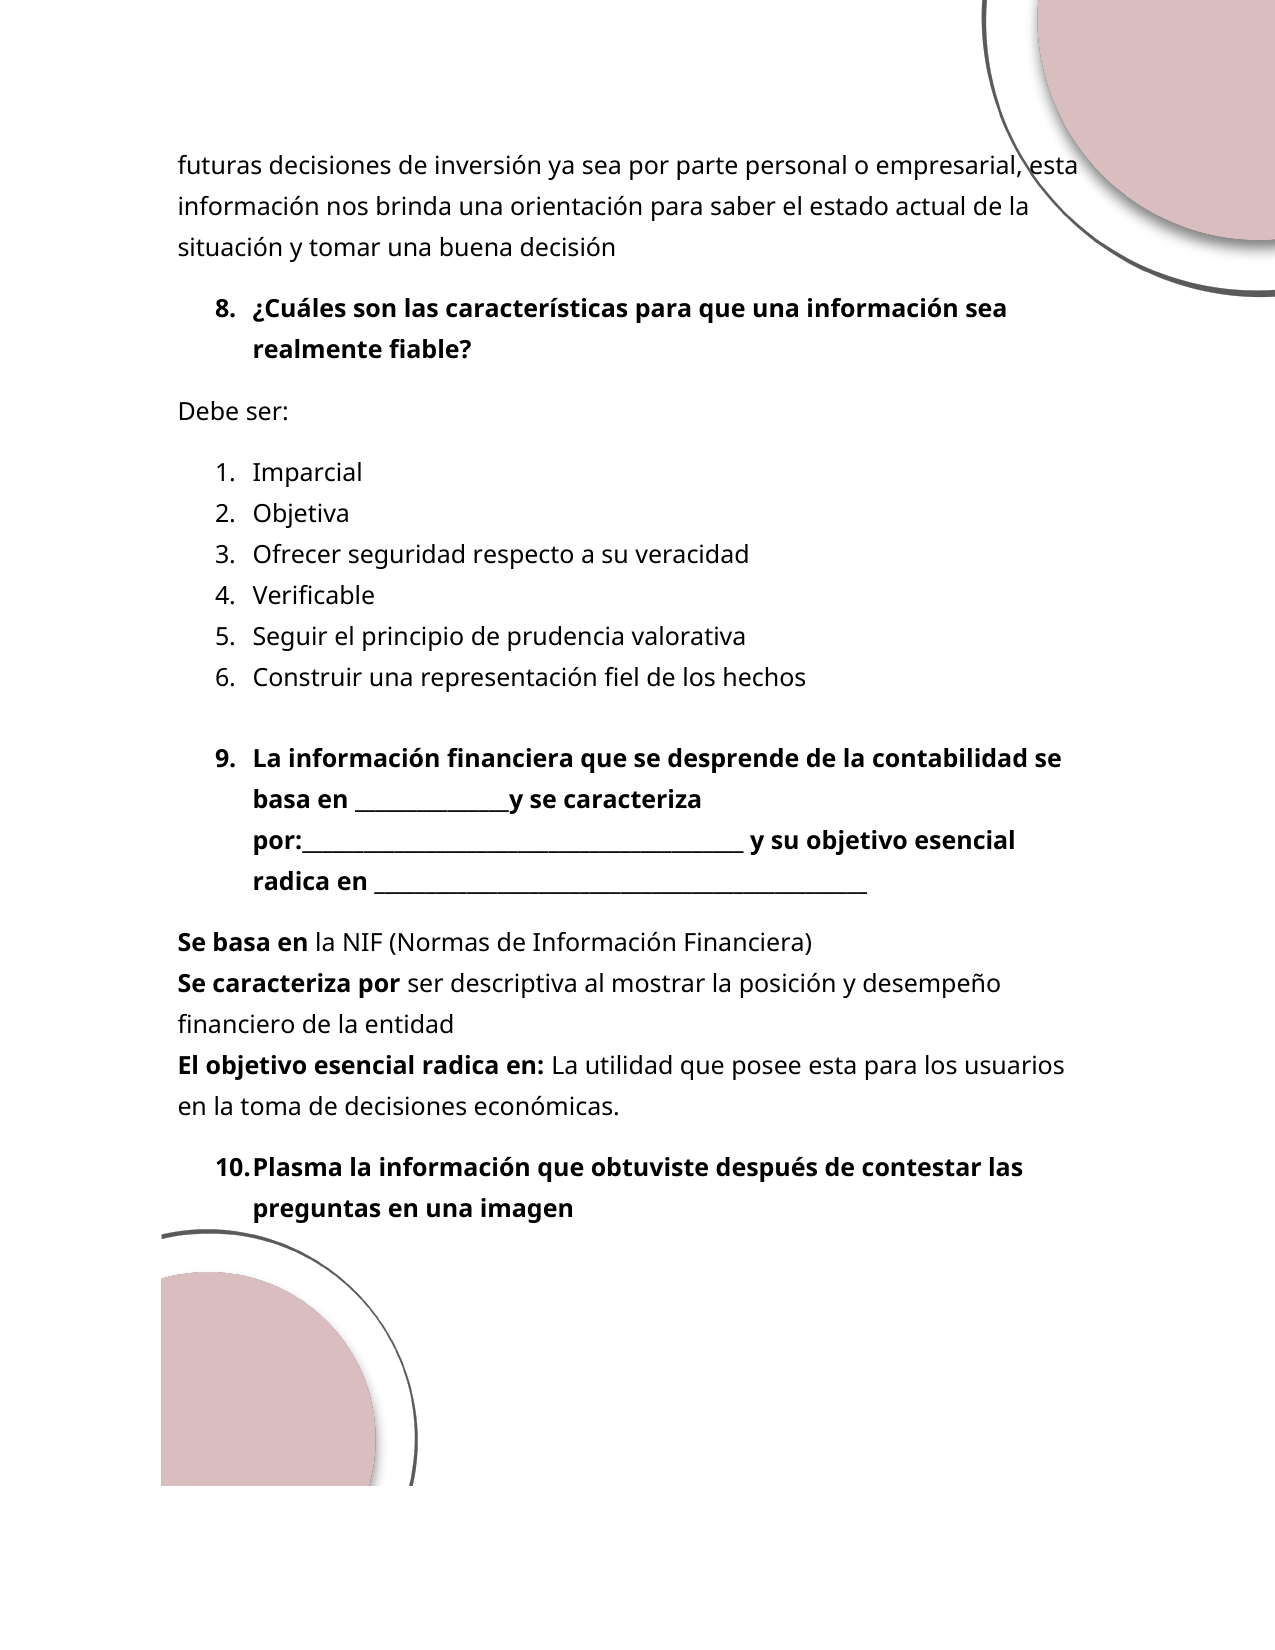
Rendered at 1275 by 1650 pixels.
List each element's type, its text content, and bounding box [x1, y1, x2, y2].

list Objetiva [215, 496, 1098, 530]
picture [152, 1226, 422, 1493]
list Ofrecer seguridad respecto a su veracidad [215, 537, 1098, 571]
list La información financiera que se desprende de la contabilidad se basa en _______________y se caracteriza por:___________________________________________ y su objetivo esencial radica en ________________________________________________ [215, 741, 1098, 897]
text Debe ser: [177, 393, 1098, 427]
list Plasma la información que obtuviste después de contestar las preguntas en una imagen [215, 1150, 1098, 1225]
list Verificable [215, 578, 1098, 612]
picture [968, 0, 1275, 300]
list Seguir el principio de prudencia valorativa [215, 618, 1098, 652]
list ¿Cuáles son las características para que una información sea realmente fiable? [215, 291, 1098, 366]
text Se basa en la NIF (Normas de Información Financiera) Se caracteriza por ser descriptiva al mostrar la posición y desempeño financiero de la entidad El objetivo esencial radica en: La utilidad que posee esta para los usuarios en la toma de decisiones económicas. [177, 925, 1098, 1122]
list Construir una representación fiel de los hechos [215, 659, 1098, 693]
list Imparcial [215, 455, 1098, 489]
